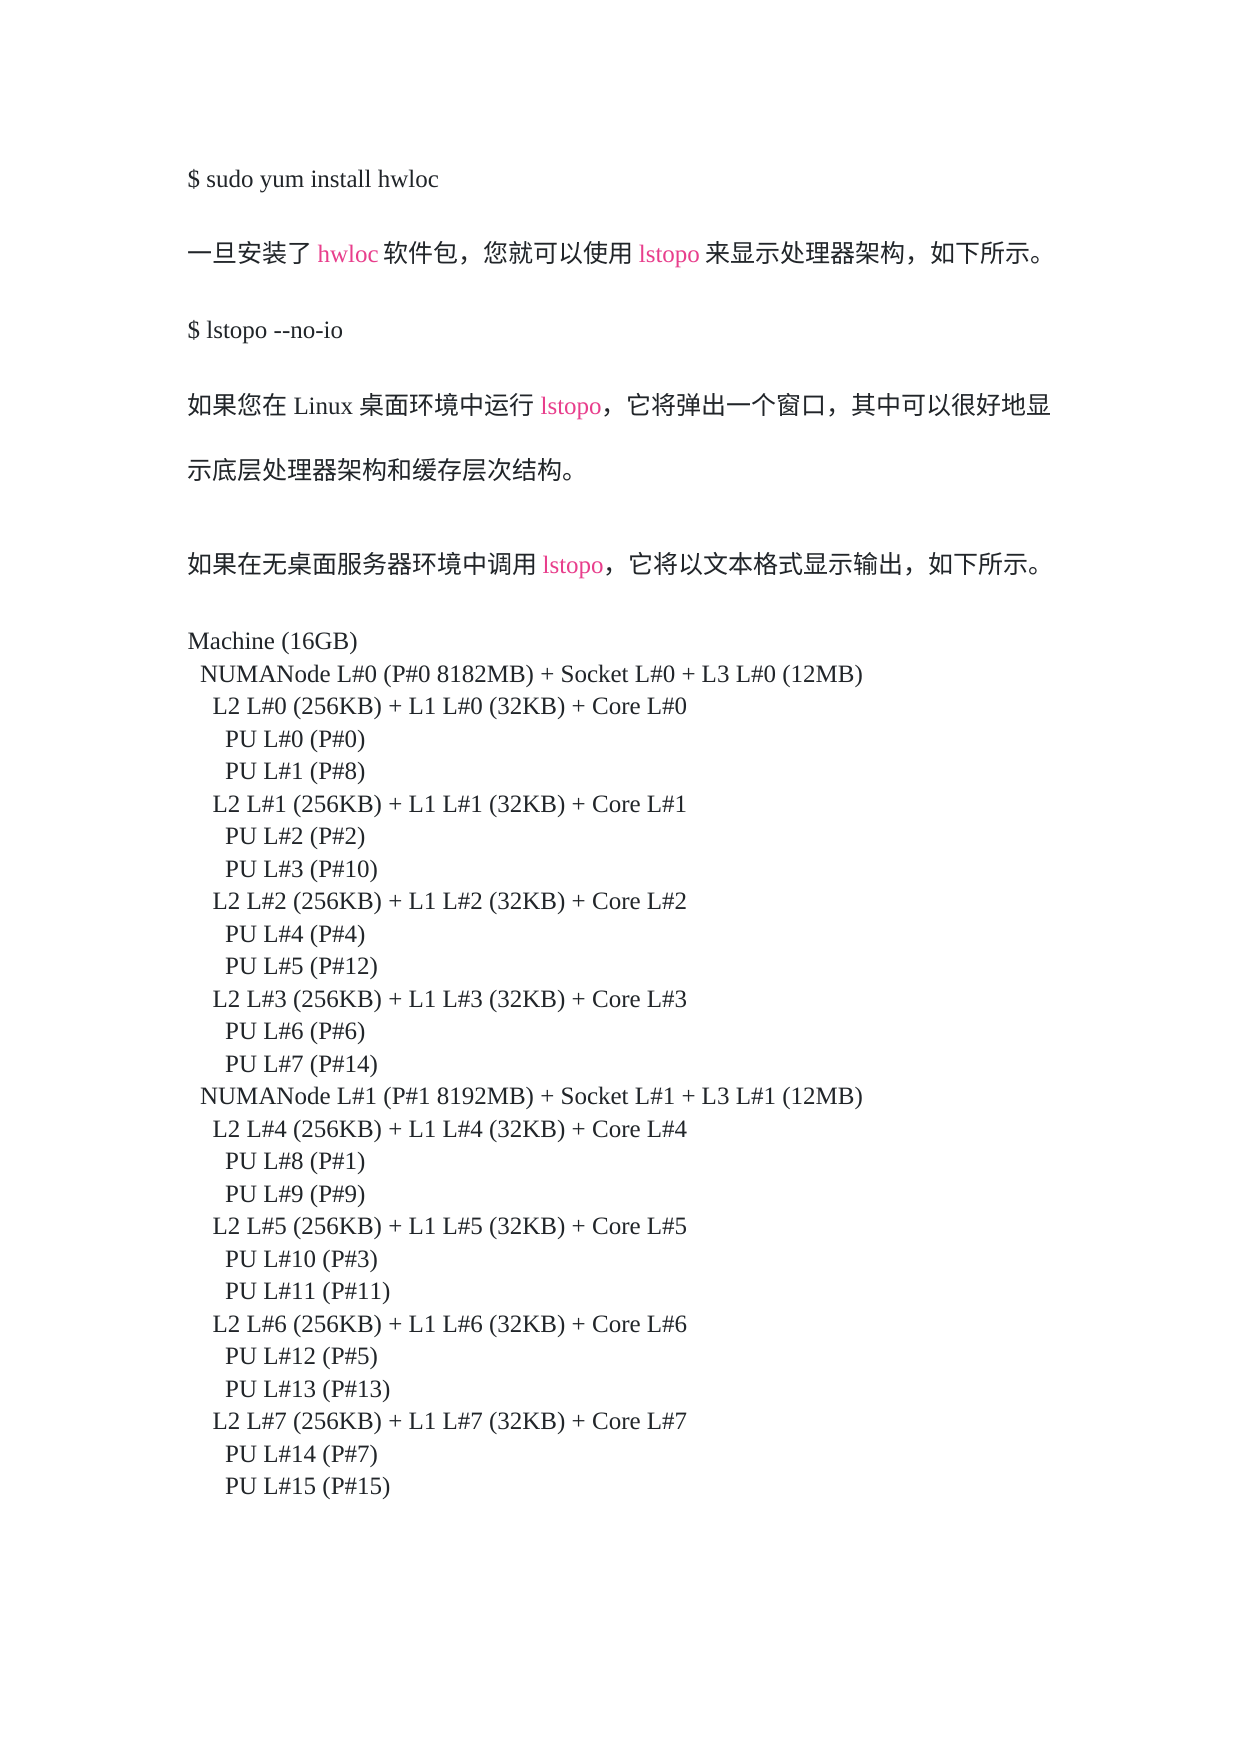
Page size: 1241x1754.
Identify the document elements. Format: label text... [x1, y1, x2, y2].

text PU L#12 (P#5) [187, 1339, 1053, 1372]
text L2 L#2 (256KB) + L1 L#2 (32KB) + Core L#2 [187, 884, 1053, 917]
text L2 L#5 (256KB) + L1 L#5 (32KB) + Core L#5 [187, 1209, 1053, 1242]
text 一旦安装了hwloc软件包，您就可以使用lstopo来显示处理器架构，如下所示。 [187, 219, 1053, 284]
text PU L#8 (P#1) [187, 1144, 1053, 1177]
text PU L#15 (P#15) [187, 1469, 1053, 1502]
text L2 L#4 (256KB) + L1 L#4 (32KB) + Core L#4 [187, 1112, 1053, 1144]
text PU L#1 (P#8) [187, 754, 1053, 787]
text PU L#4 (P#4) [187, 917, 1053, 949]
text PU L#2 (P#2) [187, 819, 1053, 852]
text 如果在无桌面服务器环境中调用lstopo，它将以文本格式显示输出，如下所示。 [187, 530, 1053, 595]
text PU L#9 (P#9) [187, 1177, 1053, 1209]
text PU L#0 (P#0) [187, 722, 1053, 754]
text L2 L#0 (256KB) + L1 L#0 (32KB) + Core L#0 [187, 689, 1053, 722]
text $ sudo yum install hwloc [187, 162, 1053, 194]
text Machine (16GB) [187, 624, 1053, 657]
text L2 L#7 (256KB) + L1 L#7 (32KB) + Core L#7 [187, 1404, 1053, 1437]
text NUMANode L#1 (P#1 8192MB) + Socket L#1 + L3 L#1 (12MB) [187, 1079, 1053, 1112]
text PU L#14 (P#7) [187, 1437, 1053, 1469]
text NUMANode L#0 (P#0 8182MB) + Socket L#0 + L3 L#0 (12MB) [187, 657, 1053, 689]
text PU L#7 (P#14) [187, 1047, 1053, 1079]
text 如果您在 Linux 桌面环境中运行 lstopo，它将弹出一个窗口，其中可以很好地显示底层处理器架构和缓存层次结构。 [187, 371, 1053, 501]
text PU L#13 (P#13) [187, 1372, 1053, 1404]
text PU L#3 (P#10) [187, 852, 1053, 884]
text $ lstopo --no-io [187, 314, 1053, 346]
text PU L#6 (P#6) [187, 1014, 1053, 1047]
text L2 L#3 (256KB) + L1 L#3 (32KB) + Core L#3 [187, 982, 1053, 1014]
text PU L#5 (P#12) [187, 949, 1053, 982]
text L2 L#1 (256KB) + L1 L#1 (32KB) + Core L#1 [187, 787, 1053, 819]
text L2 L#6 (256KB) + L1 L#6 (32KB) + Core L#6 [187, 1307, 1053, 1339]
text PU L#11 (P#11) [187, 1274, 1053, 1307]
text PU L#10 (P#3) [187, 1242, 1053, 1274]
